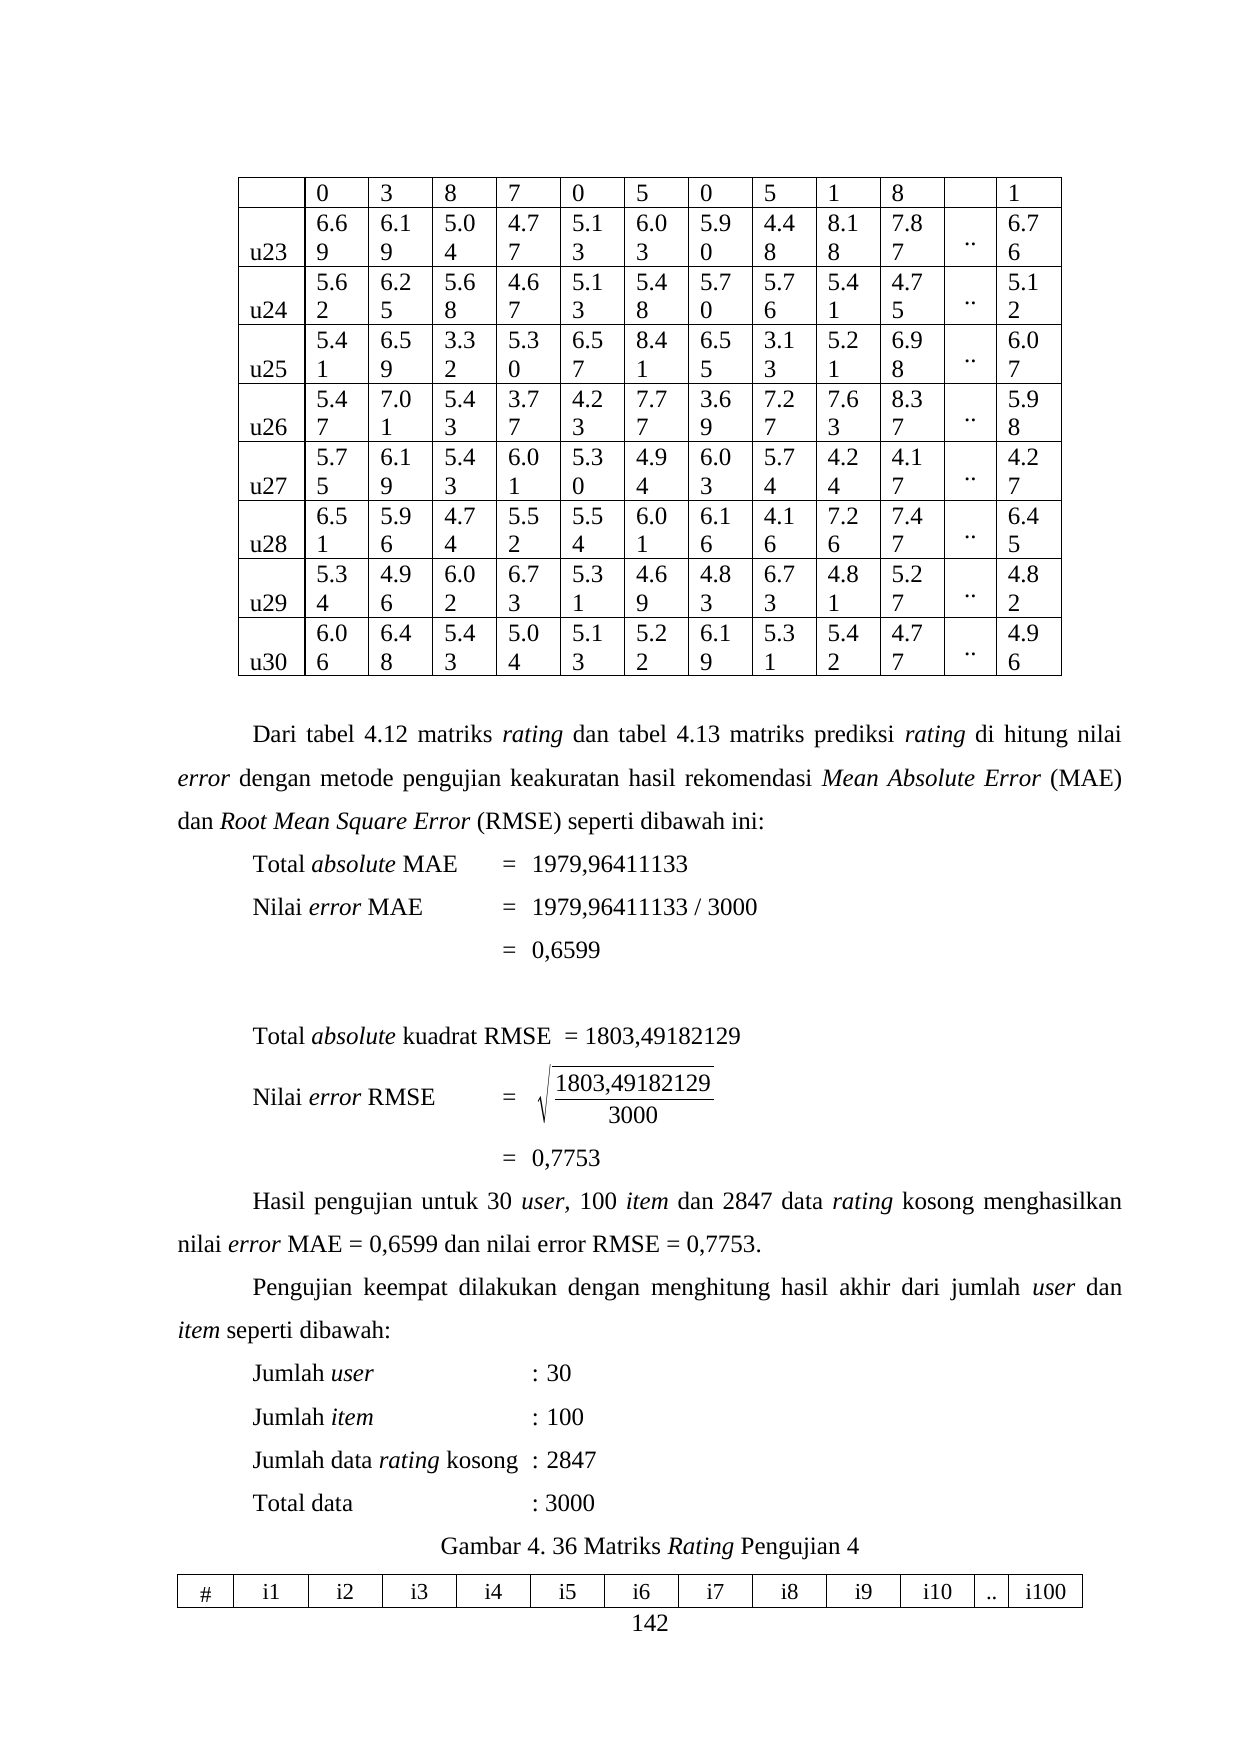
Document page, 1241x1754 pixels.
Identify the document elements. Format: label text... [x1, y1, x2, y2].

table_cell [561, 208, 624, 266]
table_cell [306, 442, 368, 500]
text Nilai error MAE = 1979,96411133 / 3000 [177, 892, 1122, 921]
text Pengujian keempat dilakukan dengan menghitung hasil akhir dari jumlah user dan item seperti dibawah: [177, 1272, 1122, 1344]
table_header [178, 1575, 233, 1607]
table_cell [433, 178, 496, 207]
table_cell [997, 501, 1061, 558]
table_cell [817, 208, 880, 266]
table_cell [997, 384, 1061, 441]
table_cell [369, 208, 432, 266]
text Total data : 3000 [177, 1488, 1122, 1517]
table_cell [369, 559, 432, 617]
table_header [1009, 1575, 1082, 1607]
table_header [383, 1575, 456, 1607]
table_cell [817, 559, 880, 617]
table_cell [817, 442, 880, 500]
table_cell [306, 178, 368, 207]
text Nilai error RMSE = [177, 1064, 1122, 1128]
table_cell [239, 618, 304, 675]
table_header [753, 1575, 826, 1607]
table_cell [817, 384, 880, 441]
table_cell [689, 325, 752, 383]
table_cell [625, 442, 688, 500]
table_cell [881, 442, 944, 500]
text Total absolute MAE = 1979,96411133 [177, 849, 1122, 878]
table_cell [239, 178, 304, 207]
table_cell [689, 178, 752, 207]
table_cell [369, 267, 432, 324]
text Hasil pengujian untuk 30 user, 100 item dan 2847 data rating kosong menghasilkan nilai error MAE = 0,6599 dan nilai error RMSE = 0,7753. [177, 1186, 1122, 1258]
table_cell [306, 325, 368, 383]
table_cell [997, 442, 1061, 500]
text Total absolute kuadrat RMSE = 1803,49182129 [177, 1021, 1122, 1050]
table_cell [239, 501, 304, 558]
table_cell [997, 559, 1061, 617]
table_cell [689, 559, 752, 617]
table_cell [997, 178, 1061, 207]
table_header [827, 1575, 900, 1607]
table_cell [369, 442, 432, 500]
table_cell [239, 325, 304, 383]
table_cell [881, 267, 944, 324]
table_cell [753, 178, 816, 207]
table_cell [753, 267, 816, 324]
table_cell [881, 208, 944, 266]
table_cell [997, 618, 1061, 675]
text Jumlah user : 30 [177, 1358, 1122, 1387]
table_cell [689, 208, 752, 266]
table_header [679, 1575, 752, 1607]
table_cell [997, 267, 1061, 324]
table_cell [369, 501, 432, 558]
text Jumlah item : 100 [177, 1402, 1122, 1430]
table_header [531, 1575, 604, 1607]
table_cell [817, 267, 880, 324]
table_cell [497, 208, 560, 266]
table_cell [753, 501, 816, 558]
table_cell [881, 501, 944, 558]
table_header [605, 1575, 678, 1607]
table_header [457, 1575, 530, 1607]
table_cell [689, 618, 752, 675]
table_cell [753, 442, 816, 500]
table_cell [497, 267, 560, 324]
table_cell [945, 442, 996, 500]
text Dari tabel 4.12 matriks rating dan tabel 4.13 matriks prediksi rating di hitung nilai error dengan metode pengujian keakuratan hasil rekomendasi Mean Absolute Error (MAE) dan Root Mean Square Error (RMSE) seperti dibawah ini: [177, 719, 1122, 834]
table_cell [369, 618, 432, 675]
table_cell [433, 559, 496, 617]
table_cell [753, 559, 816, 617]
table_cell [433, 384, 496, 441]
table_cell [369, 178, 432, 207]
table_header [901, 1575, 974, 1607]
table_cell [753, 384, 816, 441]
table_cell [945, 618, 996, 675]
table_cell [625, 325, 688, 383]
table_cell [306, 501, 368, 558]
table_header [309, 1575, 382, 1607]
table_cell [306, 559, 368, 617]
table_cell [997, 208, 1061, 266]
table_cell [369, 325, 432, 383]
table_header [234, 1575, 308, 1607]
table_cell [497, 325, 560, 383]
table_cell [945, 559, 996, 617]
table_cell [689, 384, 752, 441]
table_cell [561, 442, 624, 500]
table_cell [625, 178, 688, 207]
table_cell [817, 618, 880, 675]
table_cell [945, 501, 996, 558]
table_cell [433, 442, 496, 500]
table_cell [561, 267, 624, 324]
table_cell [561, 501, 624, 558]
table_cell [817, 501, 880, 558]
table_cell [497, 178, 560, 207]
text Gambar 4. 36 Matriks Rating Pengujian 4 [177, 1531, 1122, 1560]
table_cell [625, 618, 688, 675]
text = 0,7753 [177, 1143, 1122, 1172]
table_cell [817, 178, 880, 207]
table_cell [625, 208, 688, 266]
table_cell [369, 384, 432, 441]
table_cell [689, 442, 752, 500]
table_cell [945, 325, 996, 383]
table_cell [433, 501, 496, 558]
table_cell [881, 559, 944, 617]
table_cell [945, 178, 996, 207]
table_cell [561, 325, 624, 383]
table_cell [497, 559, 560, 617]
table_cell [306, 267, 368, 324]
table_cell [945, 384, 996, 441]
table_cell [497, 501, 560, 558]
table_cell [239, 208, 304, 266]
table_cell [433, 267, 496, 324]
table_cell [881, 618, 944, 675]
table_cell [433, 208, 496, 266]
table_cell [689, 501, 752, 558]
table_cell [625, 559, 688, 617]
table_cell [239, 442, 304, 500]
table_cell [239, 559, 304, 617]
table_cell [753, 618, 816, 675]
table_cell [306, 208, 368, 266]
text Jumlah data rating kosong : 2847 [177, 1445, 1122, 1473]
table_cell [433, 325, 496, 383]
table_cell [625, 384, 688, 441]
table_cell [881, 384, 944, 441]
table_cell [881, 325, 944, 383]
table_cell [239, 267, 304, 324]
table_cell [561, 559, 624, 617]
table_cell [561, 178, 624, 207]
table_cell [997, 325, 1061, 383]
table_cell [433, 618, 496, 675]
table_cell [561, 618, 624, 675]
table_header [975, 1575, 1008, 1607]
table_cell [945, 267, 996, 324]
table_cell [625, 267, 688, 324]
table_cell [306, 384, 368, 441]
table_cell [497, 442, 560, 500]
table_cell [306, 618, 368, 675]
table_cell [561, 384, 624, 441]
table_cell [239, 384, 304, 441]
text = 0,6599 [177, 935, 1122, 964]
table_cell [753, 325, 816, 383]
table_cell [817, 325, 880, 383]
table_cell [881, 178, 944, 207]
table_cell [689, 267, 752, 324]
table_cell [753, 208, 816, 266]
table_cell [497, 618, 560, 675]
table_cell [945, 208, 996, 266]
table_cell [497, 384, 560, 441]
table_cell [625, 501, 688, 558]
